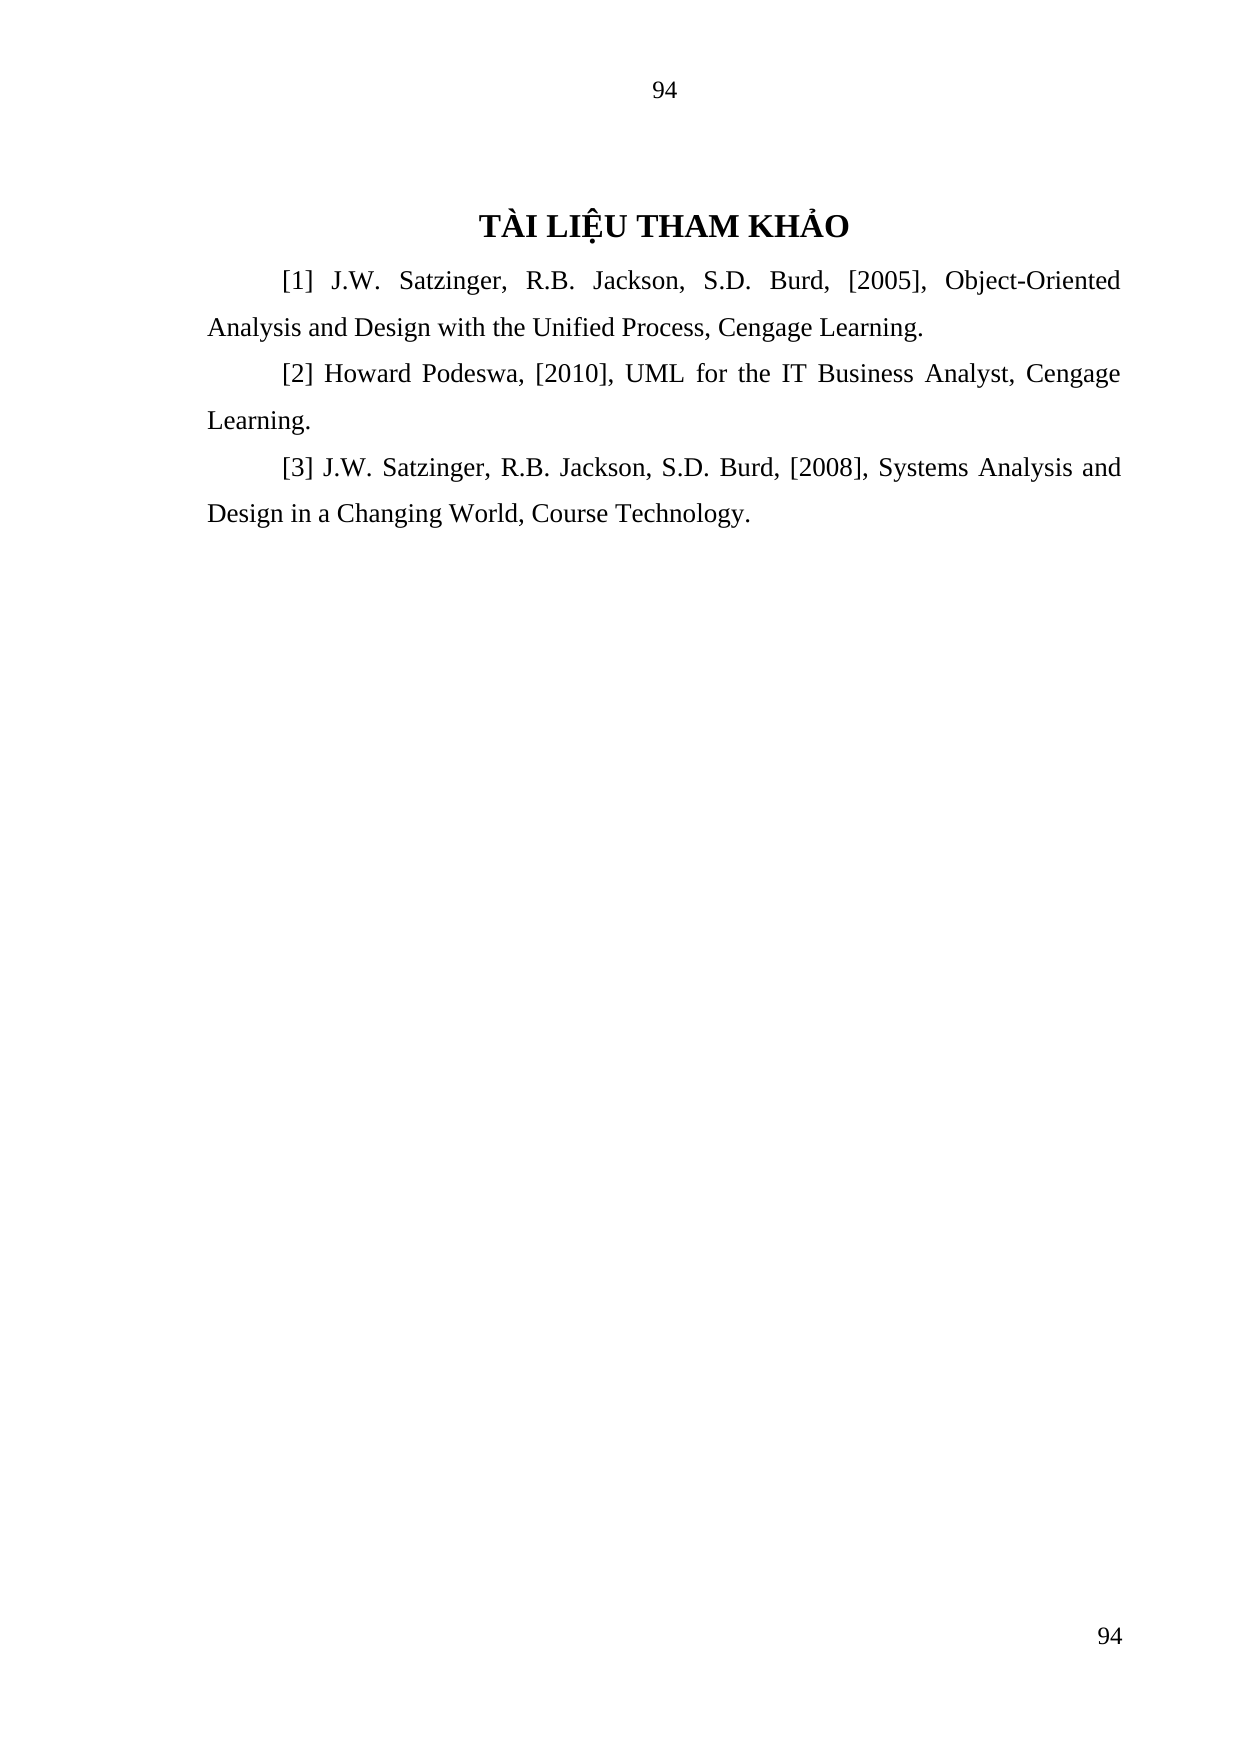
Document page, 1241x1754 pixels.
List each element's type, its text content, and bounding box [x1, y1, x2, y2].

text [3] J.W. Satzinger, R.B. Jackson, S.D. Burd, [2008], Systems Analysis and Design in a Changing World, Course Technology. [207, 451, 1122, 529]
text [2] Howard Podeswa, [2010], UML for the IT Business Analyst, Cengage Learning. [207, 358, 1122, 435]
text TÀI LIỆU THAM KHẢO [207, 207, 1122, 245]
text [1] J.W. Satzinger, R.B. Jackson, S.D. Burd, [2005], Object-Oriented Analysis and Design with the Unified Process, Cengage Learning. [207, 264, 1122, 342]
